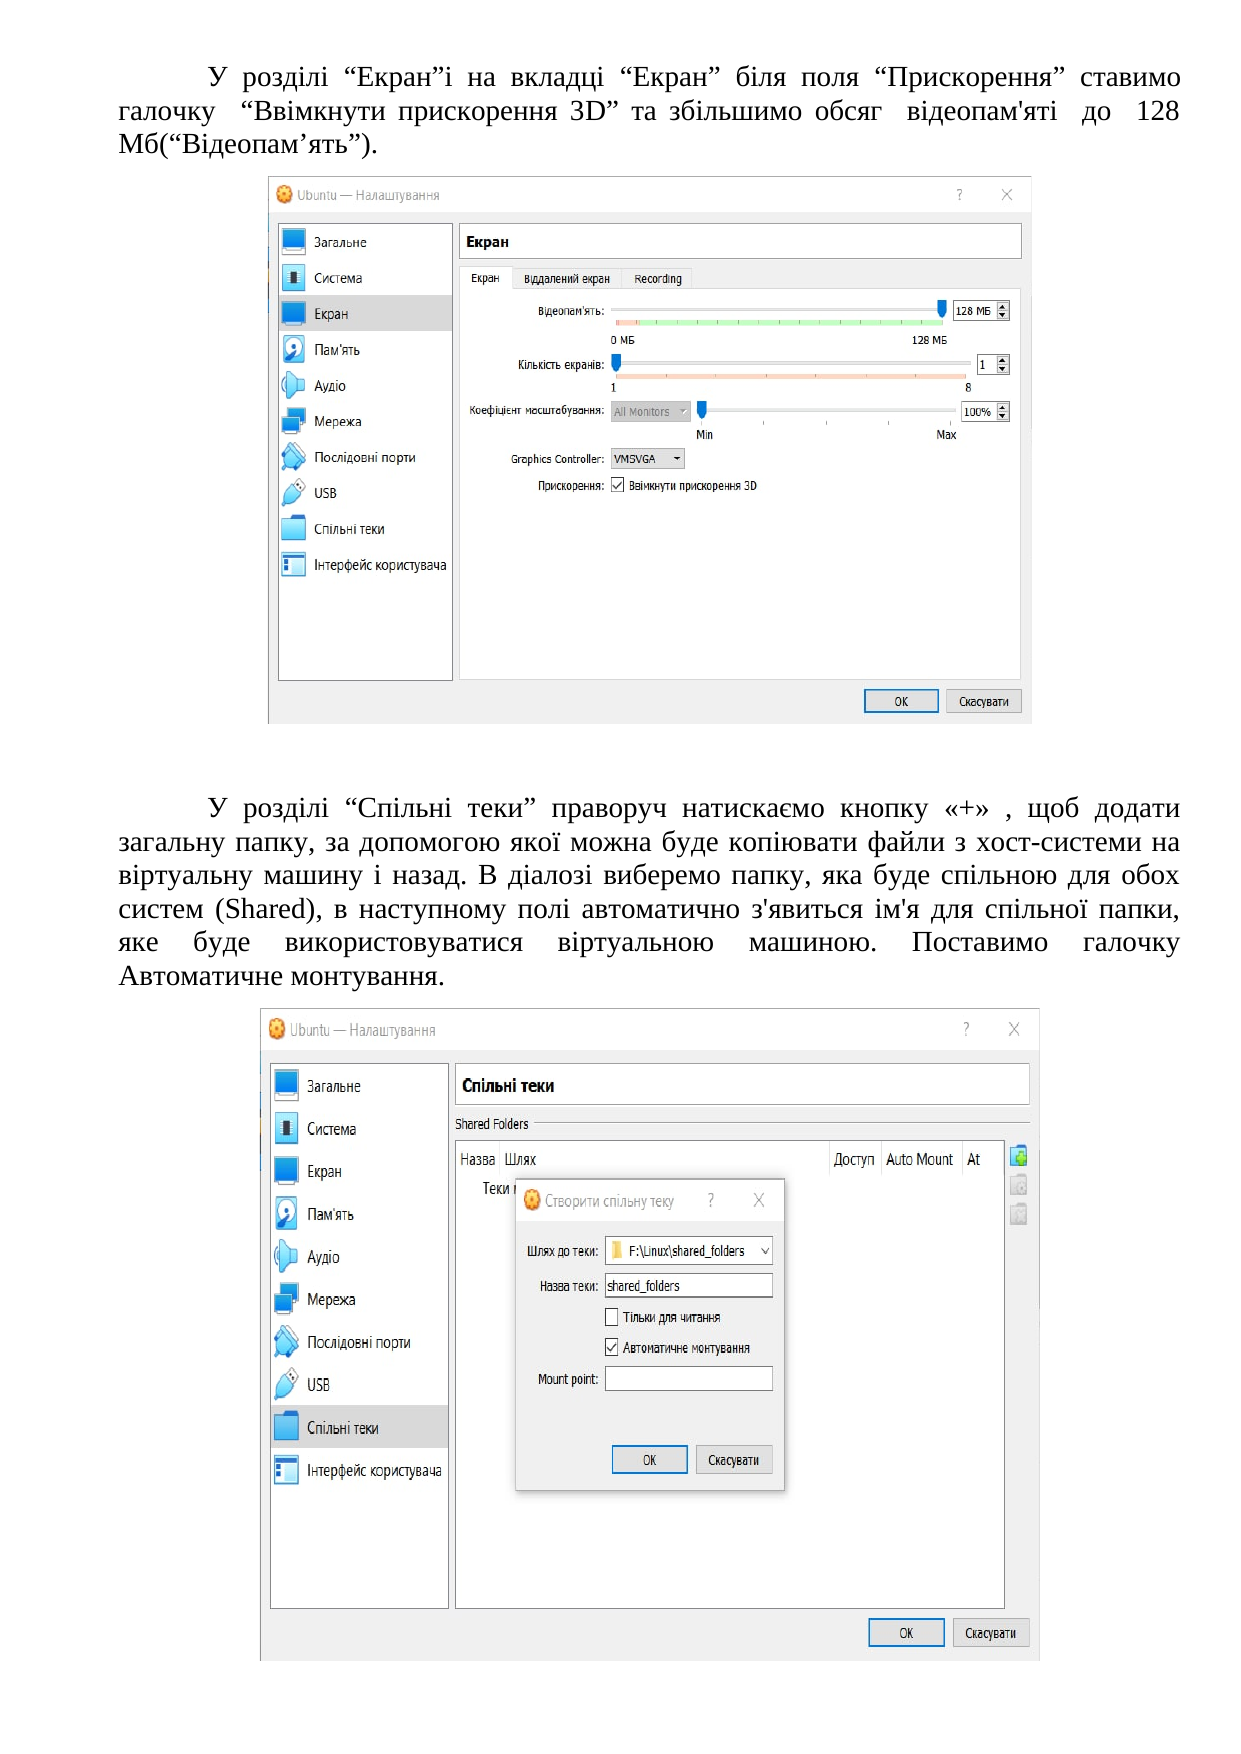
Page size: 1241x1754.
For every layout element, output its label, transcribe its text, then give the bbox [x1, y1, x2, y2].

text У розділі “Екран”і на вкладці “Екран” біля поля “Прискорення” ставимо галочку “Ввімкнути прискорення 3D” та збільшимо обсяг відеопам'яті до 128 Мб(“Відеопам’ять”). [118, 59, 1181, 160]
picture [267, 176, 1032, 724]
picture [259, 1008, 1040, 1661]
text У розділі “Спільні теки” праворуч натискаємо кнопку «+» , щоб додати загальну папку, за допомогою якої можна буде копіювати файли з хост-системи на віртуальну машину і назад. В діалозі виберемо папку, яка буде спільною для обох систем (Shared), в наступному полі автоматично з'явиться ім'я для спільної папки, яке буде використовуватися віртуальною машиною. Поставимо галочку Автоматичне монтування. [118, 790, 1181, 991]
